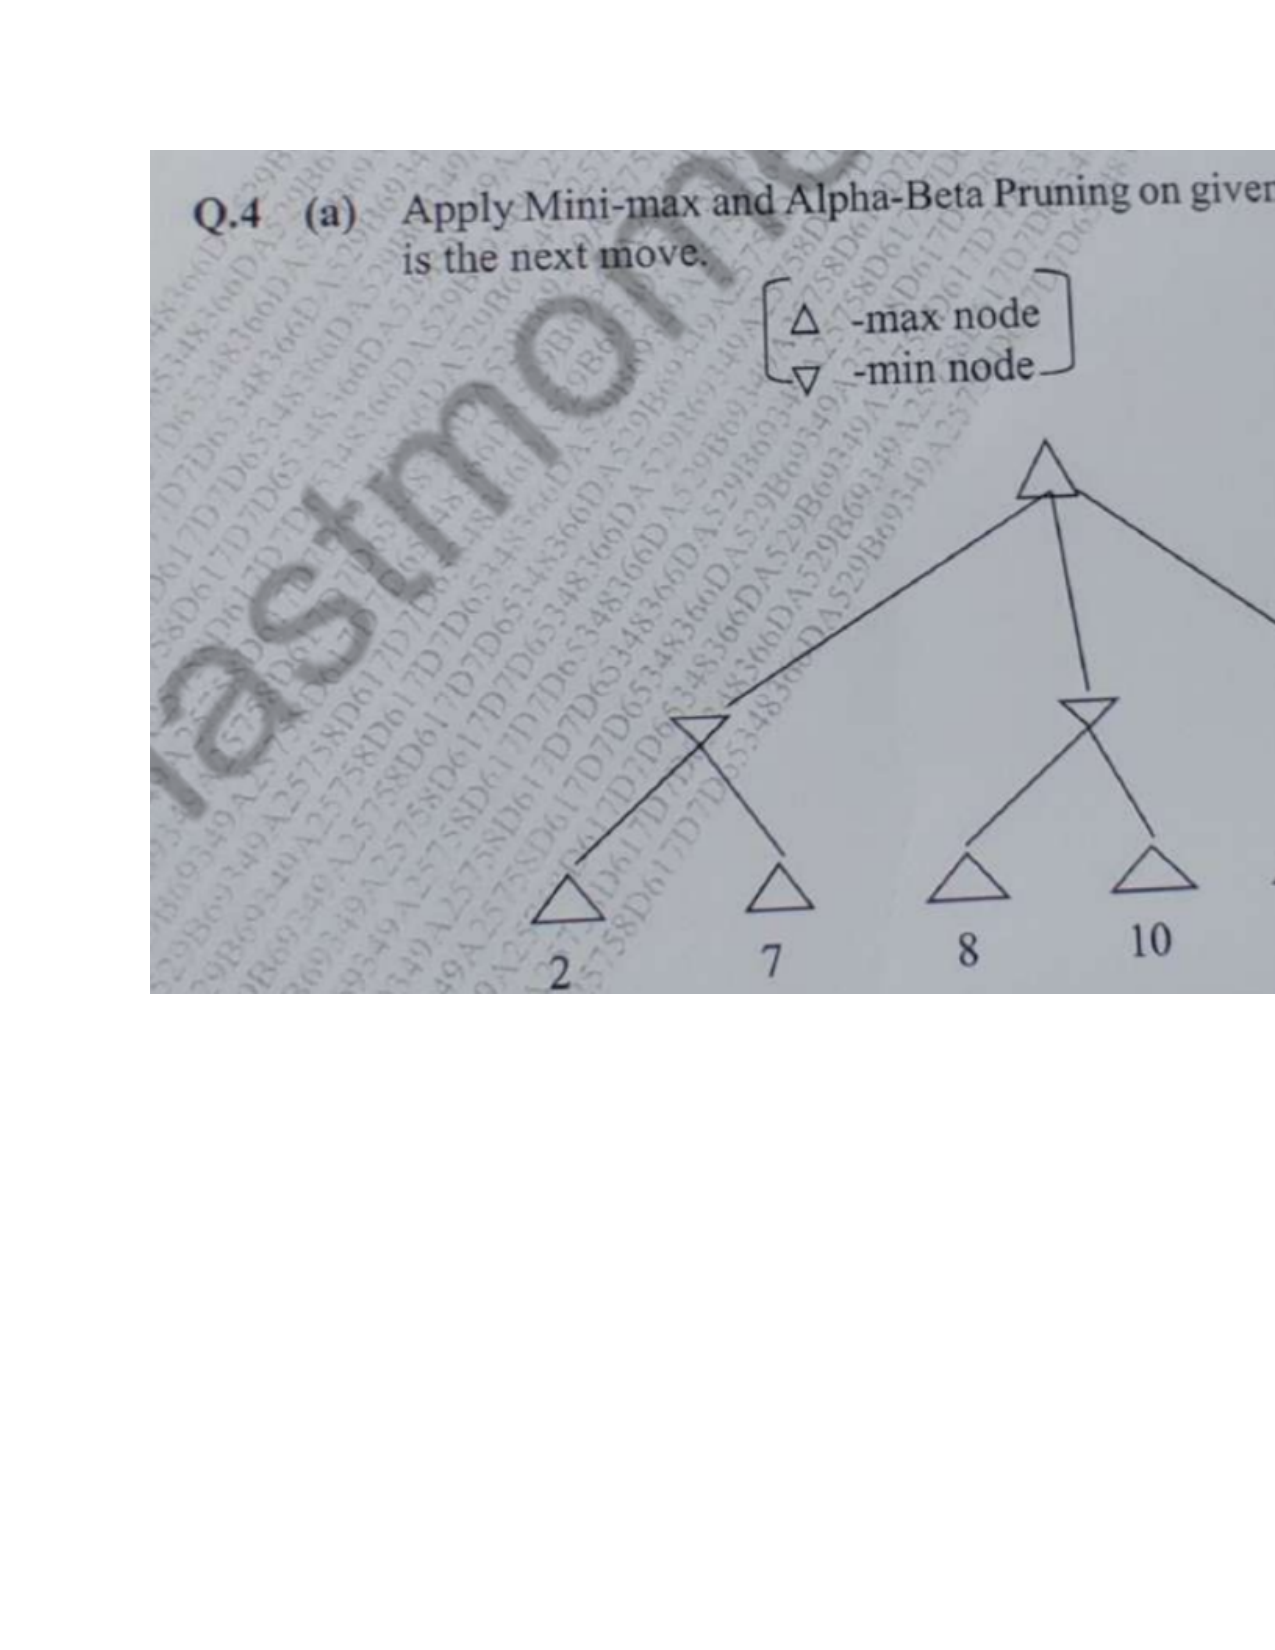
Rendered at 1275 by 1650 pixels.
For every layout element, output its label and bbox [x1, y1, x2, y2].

picture [150, 150, 1275, 994]
